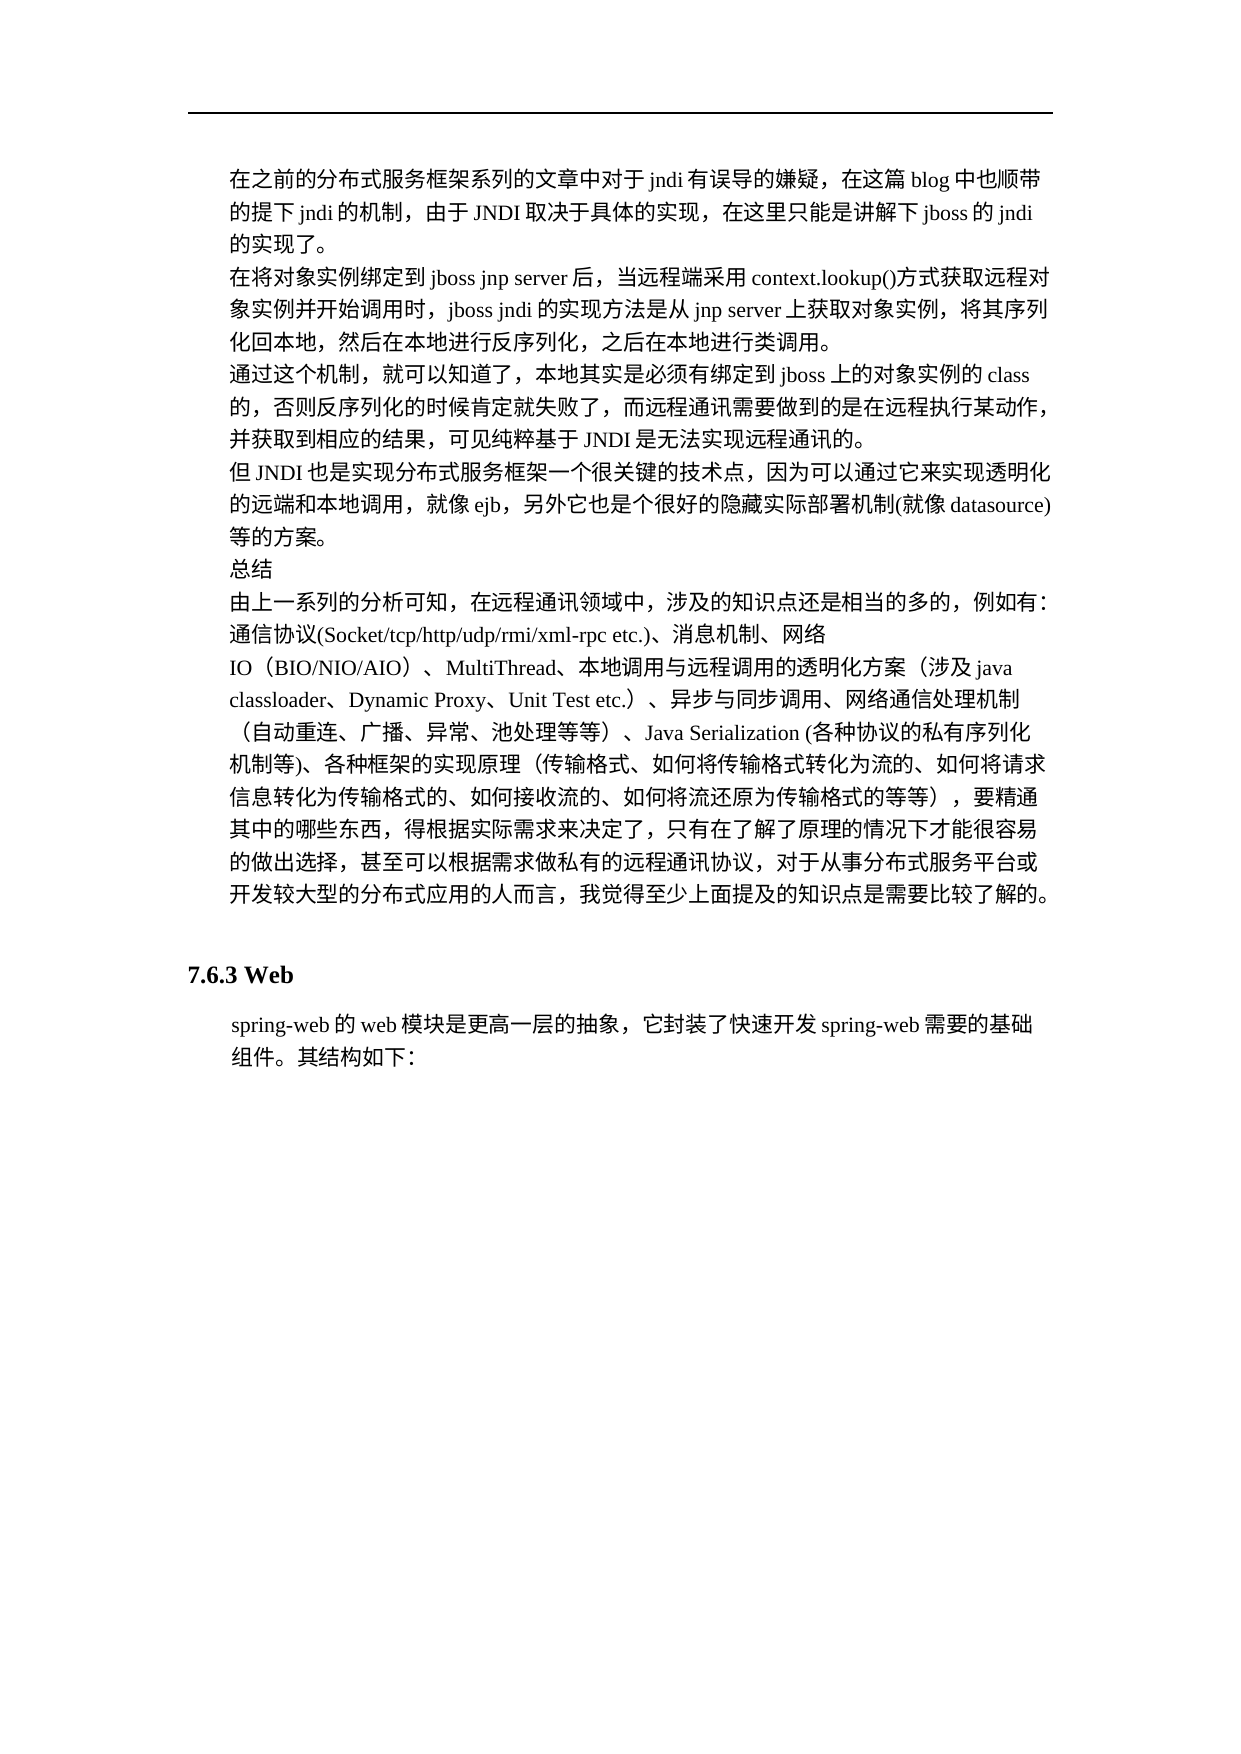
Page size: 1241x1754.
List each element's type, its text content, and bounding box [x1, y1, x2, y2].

text 总结 由上一系列的分析可知，在远程通讯领域中，涉及的知识点还是相当的多的，例如有：通信协议(Socket/tcp/http/udp/rmi/xml-rpc etc.)、消息机制、网络IO（BIO/NIO/AIO）、MultiThread、本地调用与远程调用的透明化方案（涉及java classloader、Dynamic Proxy、Unit Test etc.）、异步与同步调用、网络通信处理机制（自动重连、广播、异常、池处理等等）、Java Serialization (各种协议的私有序列化机制等)、各种框架的实现原理（传输格式、如何将传输格式转化为流的、如何将请求信息转化为传输格式的、如何接收流的、如何将流还原为传输格式的等等），要精通其中的哪些东西，得根据实际需求来决定了，只有在了解了原理的情况下才能很容易的做出选择，甚至可以根据需求做私有的远程通讯协议，对于从事分布式服务平台或开发较大型的分布式应用的人而言，我觉得至少上面提及的知识点是需要比较了解的。 [229, 552, 1053, 909]
text 在之前的分布式服务框架系列的文章中对于jndi有误导的嫌疑，在这篇blog中也顺带的提下jndi的机制，由于JNDI取决于具体的实现，在这里只能是讲解下jboss的jndi的实现了。 在将对象实例绑定到jboss jnp server后，当远程端采用context.lookup()方式获取远程对象实例并开始调用时，jboss jndi的实现方法是从jnp server上获取对象实例，将其序列化回本地，然后在本地进行反序列化，之后在本地进行类调用。 通过这个机制，就可以知道了，本地其实是必须有绑定到jboss上的对象实例的class的，否则反序列化的时候肯定就失败了，而远程通讯需要做到的是在远程执行某动作，并获取到相应的结果，可见纯粹基于JNDI是无法实现远程通讯的。 但JNDI也是实现分布式服务框架一个很关键的技术点，因为可以通过它来实现透明化的远端和本地调用，就像ejb，另外它也是个很好的隐藏实际部署机制(就像datasource)等的方案。 [229, 162, 1053, 552]
text spring-web的web模块是更高一层的抽象，它封装了快速开发spring-web需要的基础组件。其结构如下： [231, 1007, 1053, 1072]
subtitle Web [187, 958, 1053, 991]
